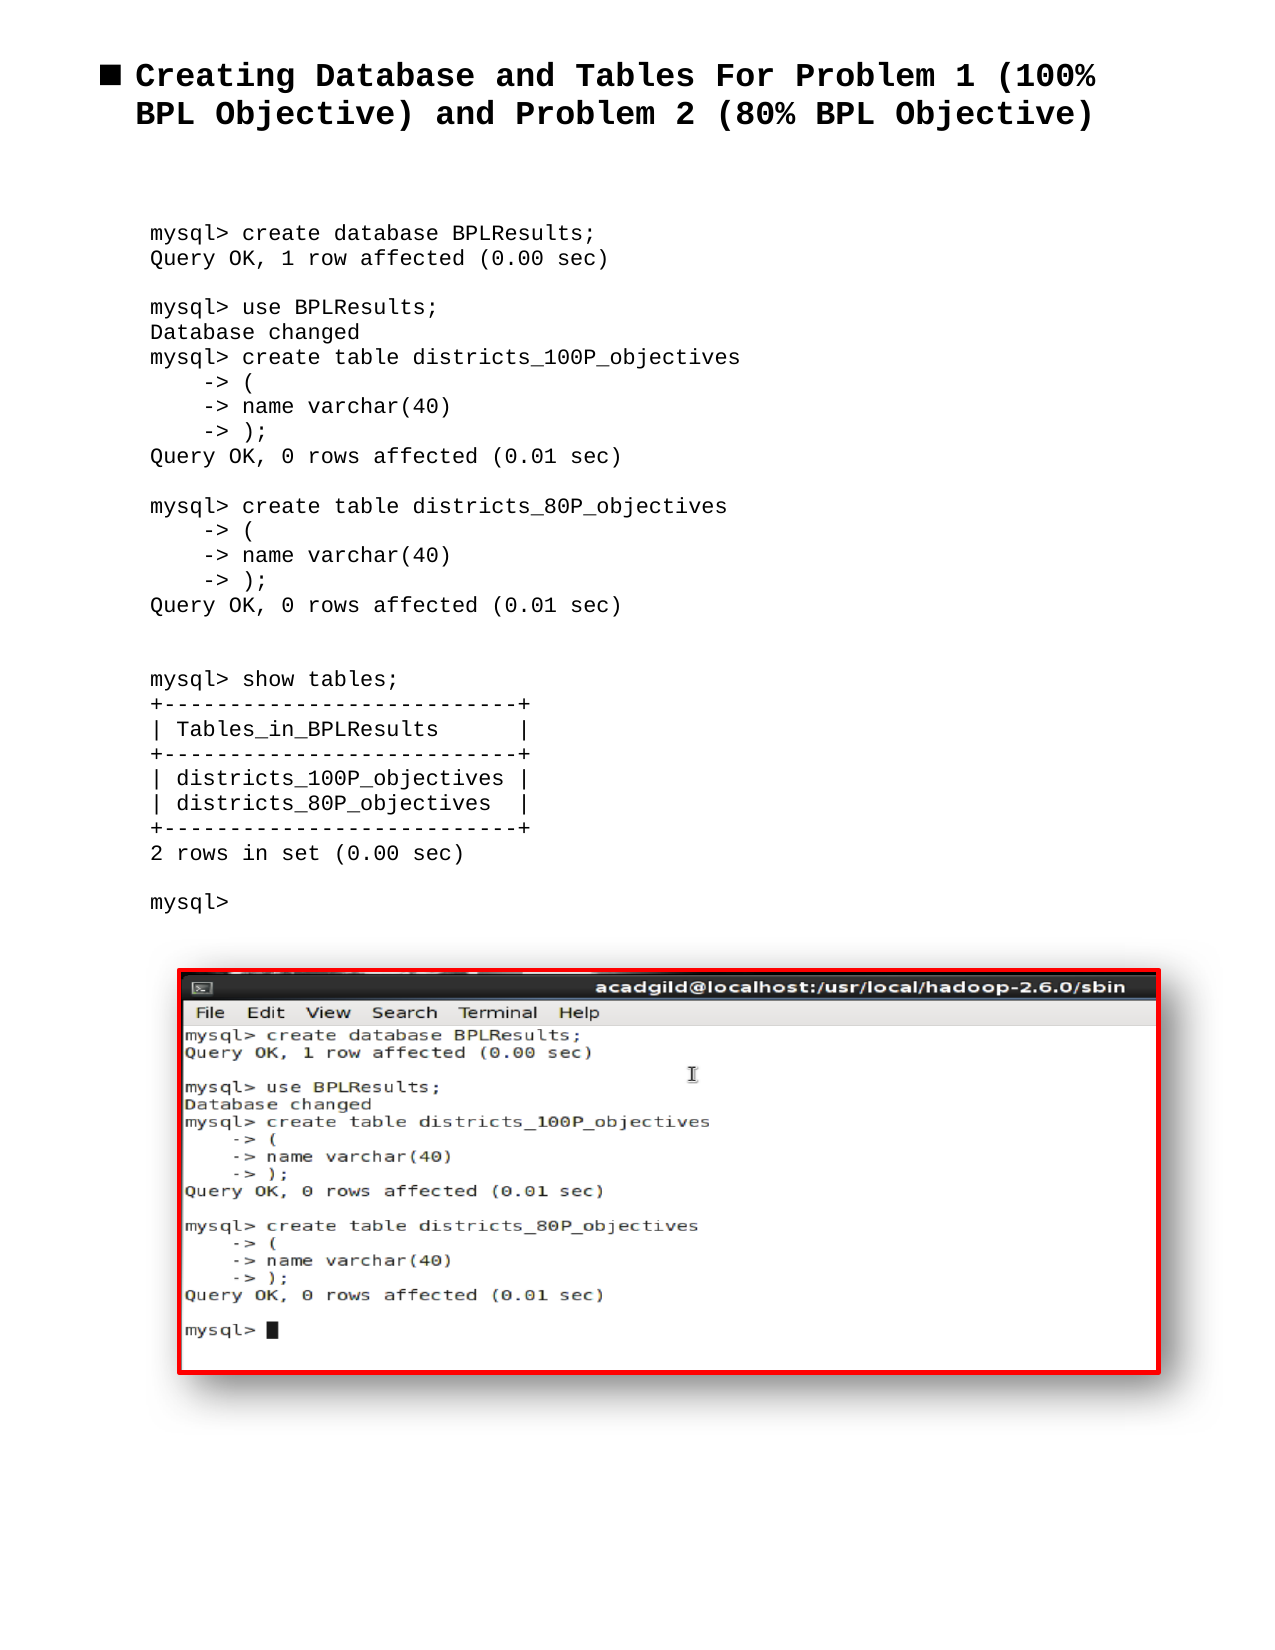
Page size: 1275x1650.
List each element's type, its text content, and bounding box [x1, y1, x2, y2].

text -> ); [150, 420, 1125, 445]
text Database changed [150, 321, 1125, 346]
text Query OK, 1 row affected (0.00 sec) [150, 247, 1125, 272]
text -> ( [150, 371, 1125, 396]
text +---------------------------+ [150, 817, 1125, 842]
text +---------------------------+ [150, 693, 1125, 718]
text 2 rows in set (0.00 sec) [150, 842, 1125, 867]
text mysql> show tables; [150, 668, 1125, 693]
text Query OK, 0 rows affected (0.01 sec) [150, 445, 1125, 470]
text mysql> create table districts_80P_objectives [150, 495, 1125, 519]
text mysql> create table districts_100P_objectives [150, 346, 1125, 371]
text -> name varchar(40) [150, 544, 1125, 569]
text -> name varchar(40) [150, 396, 1125, 420]
text +---------------------------+ [150, 743, 1125, 767]
text | districts_80P_objectives | [150, 792, 1125, 817]
text -> ( [150, 519, 1125, 544]
text -> ); [150, 569, 1125, 594]
text | districts_100P_objectives | [150, 767, 1125, 792]
text mysql> create database BPLResults; [150, 222, 1125, 247]
text mysql> [150, 891, 1125, 916]
picture [181, 972, 1156, 1370]
text mysql> use BPLResults; [150, 296, 1125, 321]
text Query OK, 0 rows affected (0.01 sec) [150, 594, 1125, 619]
list Creating Database and Tables For Problem 1 (100% BPL Objective) and Problem 2 (80% BPL Objective) [98, 59, 1125, 135]
text | Tables_in_BPLResults | [150, 718, 1125, 743]
